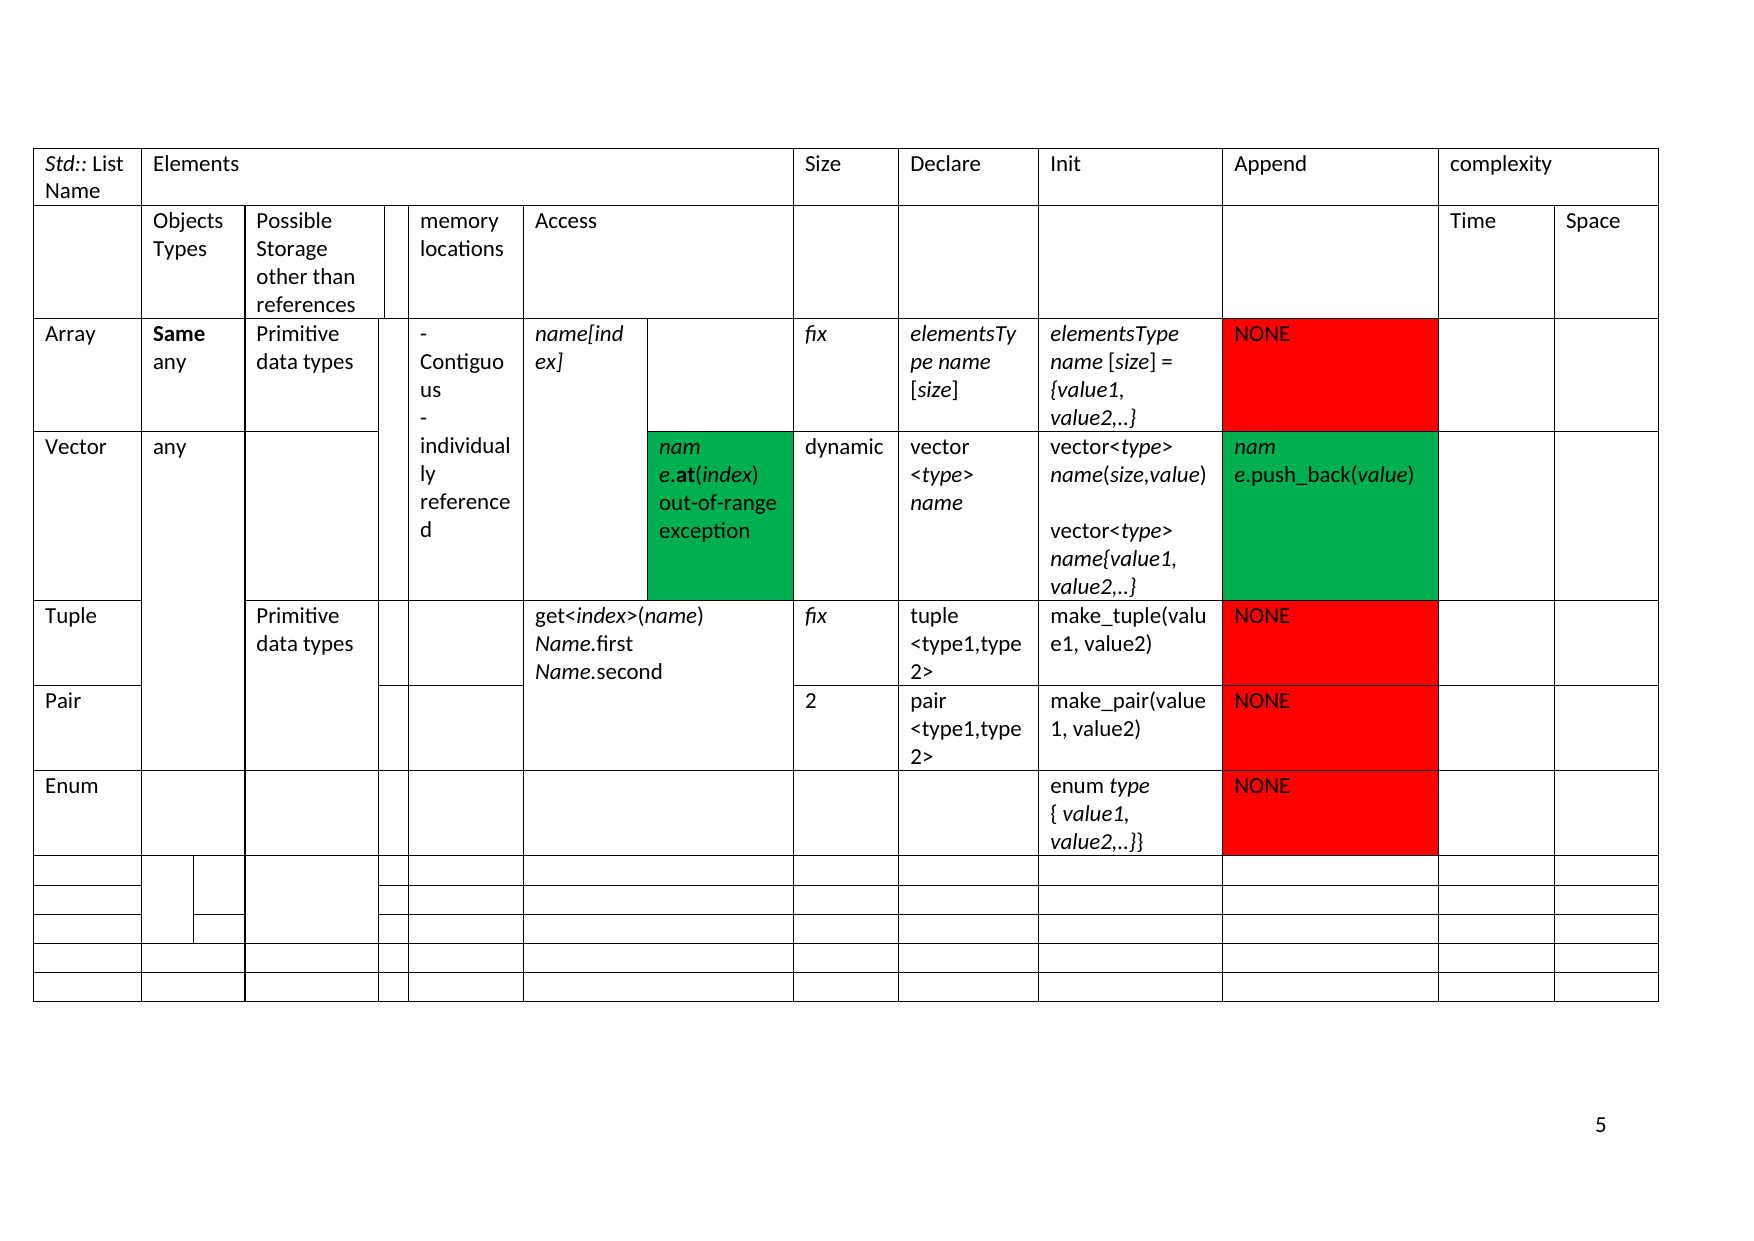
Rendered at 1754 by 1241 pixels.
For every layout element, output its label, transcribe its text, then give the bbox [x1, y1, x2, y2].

table_cell [794, 886, 898, 913]
table_cell NONE [1223, 601, 1438, 685]
table_header Declare [899, 149, 1038, 205]
table_cell Same any [142, 319, 244, 431]
table_cell [379, 319, 408, 600]
table_header Append [1223, 149, 1438, 205]
table_cell [524, 856, 793, 884]
table_cell [899, 973, 1038, 1001]
table_header complexity [1439, 149, 1658, 205]
table_cell Enum [34, 771, 141, 855]
table_cell NONE [1223, 686, 1438, 770]
table_cell [1555, 886, 1658, 913]
table_header Elements [142, 149, 793, 205]
table_cell [246, 856, 378, 943]
table_cell [379, 601, 408, 685]
table_cell [1039, 856, 1222, 884]
table_cell [794, 915, 898, 943]
table_cell [379, 771, 408, 855]
table_cell [379, 856, 408, 884]
table_cell [194, 915, 244, 943]
table_cell fix [794, 319, 898, 431]
table_cell [1439, 973, 1554, 1001]
table_cell [379, 973, 408, 1001]
table_cell [794, 206, 898, 318]
table_cell [1439, 771, 1554, 855]
table_cell [1439, 319, 1554, 431]
table_cell name[index] [524, 319, 647, 600]
table_cell [409, 886, 523, 913]
table_cell Primitive data types [246, 601, 378, 770]
table_cell [1439, 432, 1554, 600]
table_cell [379, 944, 408, 972]
table_cell [1039, 944, 1222, 972]
table_cell [409, 771, 523, 855]
table_cell [1439, 686, 1554, 770]
table_cell [1555, 915, 1658, 943]
table_cell [1223, 206, 1438, 318]
table_header Init [1039, 149, 1222, 205]
table_cell [34, 856, 141, 884]
table_cell get<index>(name) Name.first Name.second [524, 601, 793, 770]
table_cell [1039, 886, 1222, 913]
table_cell [34, 944, 141, 972]
table_cell Space [1555, 206, 1658, 318]
table_cell [524, 915, 793, 943]
table_cell name.at(index) out-of-range exception [648, 432, 793, 600]
table_cell NONE [1223, 771, 1438, 855]
table_header Std:: List Name [34, 149, 141, 205]
table_cell [409, 601, 523, 685]
table_cell [379, 915, 408, 943]
table_cell vector<type> name(size,value) vector<type> name{value1, value2,..} [1039, 432, 1222, 600]
table_cell Time [1439, 206, 1554, 318]
table_cell [379, 686, 408, 770]
table_cell Primitive data types [246, 319, 378, 431]
table_cell [1439, 856, 1554, 884]
table_cell [246, 432, 378, 600]
table_cell [524, 973, 793, 1001]
table_cell [409, 856, 523, 884]
table_cell 2 [794, 686, 898, 770]
table_cell memory locations [409, 206, 523, 318]
table_cell any [142, 432, 244, 770]
table_cell make_pair(value1, value2) [1039, 686, 1222, 770]
table_cell [246, 771, 378, 855]
table_cell [1223, 915, 1438, 943]
table_cell [794, 944, 898, 972]
table_cell [246, 973, 378, 1001]
table_cell Pair [34, 686, 141, 770]
table_cell [1039, 915, 1222, 943]
table_cell [34, 206, 141, 318]
table_cell tuple <type1,type2> [899, 601, 1038, 685]
table_cell [899, 206, 1038, 318]
table_cell [1439, 886, 1554, 913]
table_cell [409, 944, 523, 972]
table_cell [899, 771, 1038, 855]
table_cell [794, 771, 898, 855]
table_cell [142, 771, 244, 855]
table_cell [34, 973, 141, 1001]
table_cell [194, 856, 244, 913]
table_cell [409, 973, 523, 1001]
table_cell [899, 915, 1038, 943]
table_cell [1039, 973, 1222, 1001]
table_cell fix [794, 601, 898, 685]
table_cell [1555, 432, 1658, 600]
table_cell [409, 686, 523, 770]
table_cell enum type { value1, value2,..}} [1039, 771, 1222, 855]
table_cell [34, 886, 141, 913]
table_cell [1439, 601, 1554, 685]
table_cell [1555, 856, 1658, 884]
table_cell [899, 944, 1038, 972]
table_cell elementsType name [size] = {value1, value2,..} [1039, 319, 1222, 431]
table_cell dynamic [794, 432, 898, 600]
table_cell [34, 915, 141, 943]
table_cell [409, 915, 523, 943]
table_cell [1439, 915, 1554, 943]
table_cell pair <type1,type2> [899, 686, 1038, 770]
table_cell [1223, 944, 1438, 972]
table_cell vector<type> name [899, 432, 1038, 600]
table_cell Objects Types [142, 206, 244, 318]
table_cell [385, 206, 408, 318]
table_cell [1555, 771, 1658, 855]
table_cell [246, 944, 378, 972]
table_cell make_tuple(value1, value2) [1039, 601, 1222, 685]
table_cell Vector [34, 432, 141, 600]
table_cell [1039, 206, 1222, 318]
table_cell [142, 856, 193, 943]
table_cell elementsType name [size] [899, 319, 1038, 431]
table_cell [524, 771, 793, 855]
table_cell [142, 944, 244, 972]
table_cell [648, 319, 793, 431]
table_cell Tuple [34, 601, 141, 685]
table_cell name.push_back(value) [1223, 432, 1438, 600]
table_cell [379, 886, 408, 913]
table_cell [1223, 886, 1438, 913]
table_cell [1439, 944, 1554, 972]
table_cell Access [524, 206, 793, 318]
table_header Size [794, 149, 898, 205]
table_cell [1223, 856, 1438, 884]
table_cell [1555, 944, 1658, 972]
table_cell [794, 856, 898, 884]
table_cell [1223, 973, 1438, 1001]
table_cell [524, 944, 793, 972]
table_cell [1555, 319, 1658, 431]
table_cell [794, 973, 898, 1001]
table_cell [1555, 686, 1658, 770]
table_cell NONE [1223, 319, 1438, 431]
table_cell [524, 886, 793, 913]
table_cell [142, 973, 244, 1001]
table_cell [899, 886, 1038, 913]
table_cell [1555, 601, 1658, 685]
table_cell [899, 856, 1038, 884]
table_cell Possible Storage other than references [246, 206, 384, 318]
table_cell Array [34, 319, 141, 431]
table_cell -Contiguous -individually referenced [409, 319, 523, 600]
table_cell [1555, 973, 1658, 1001]
